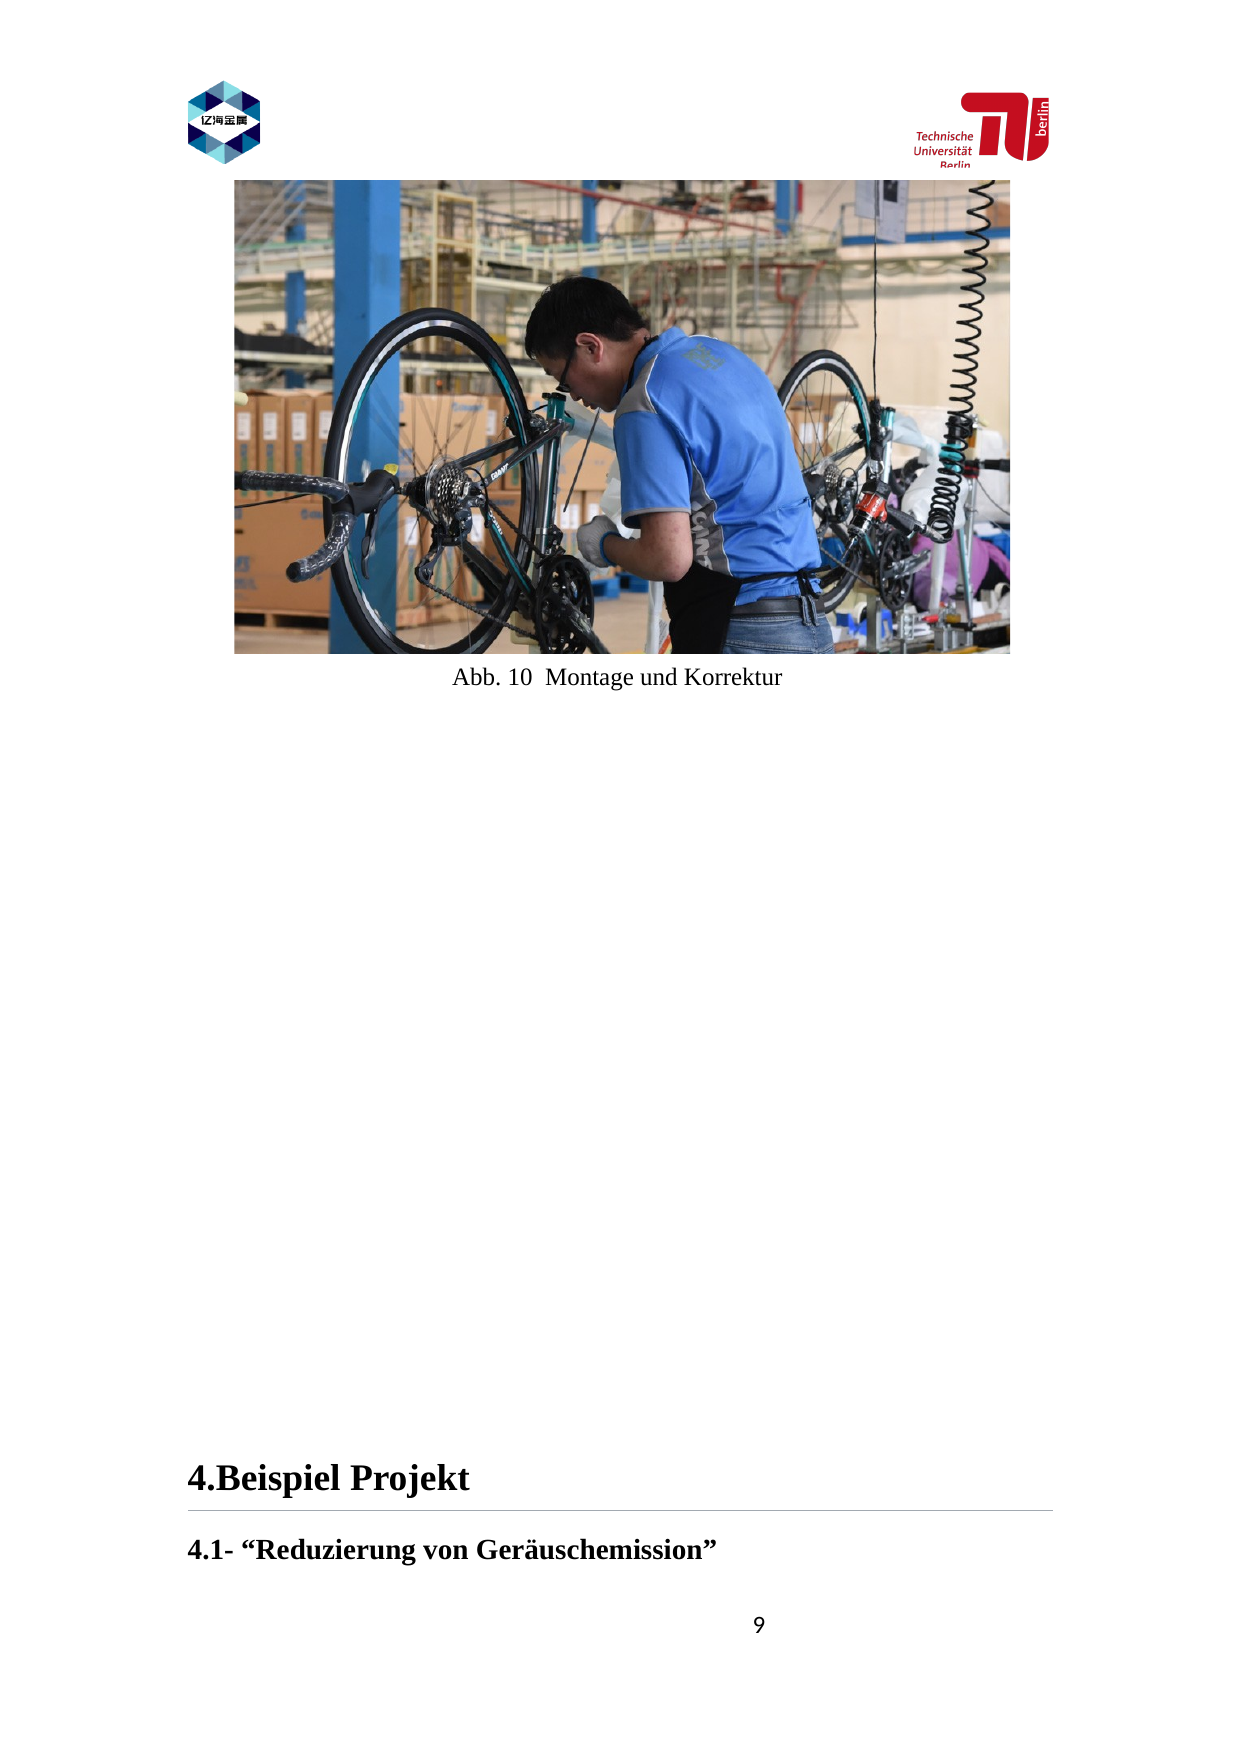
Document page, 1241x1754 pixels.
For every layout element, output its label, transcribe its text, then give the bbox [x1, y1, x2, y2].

picture [914, 92, 1049, 168]
subtitle 4.Beispiel Projekt [187, 1444, 1053, 1511]
picture [234, 180, 1011, 654]
text 4.1- “Reduzierung von Geräuschemission” [187, 1517, 1053, 1582]
picture [187, 80, 260, 164]
